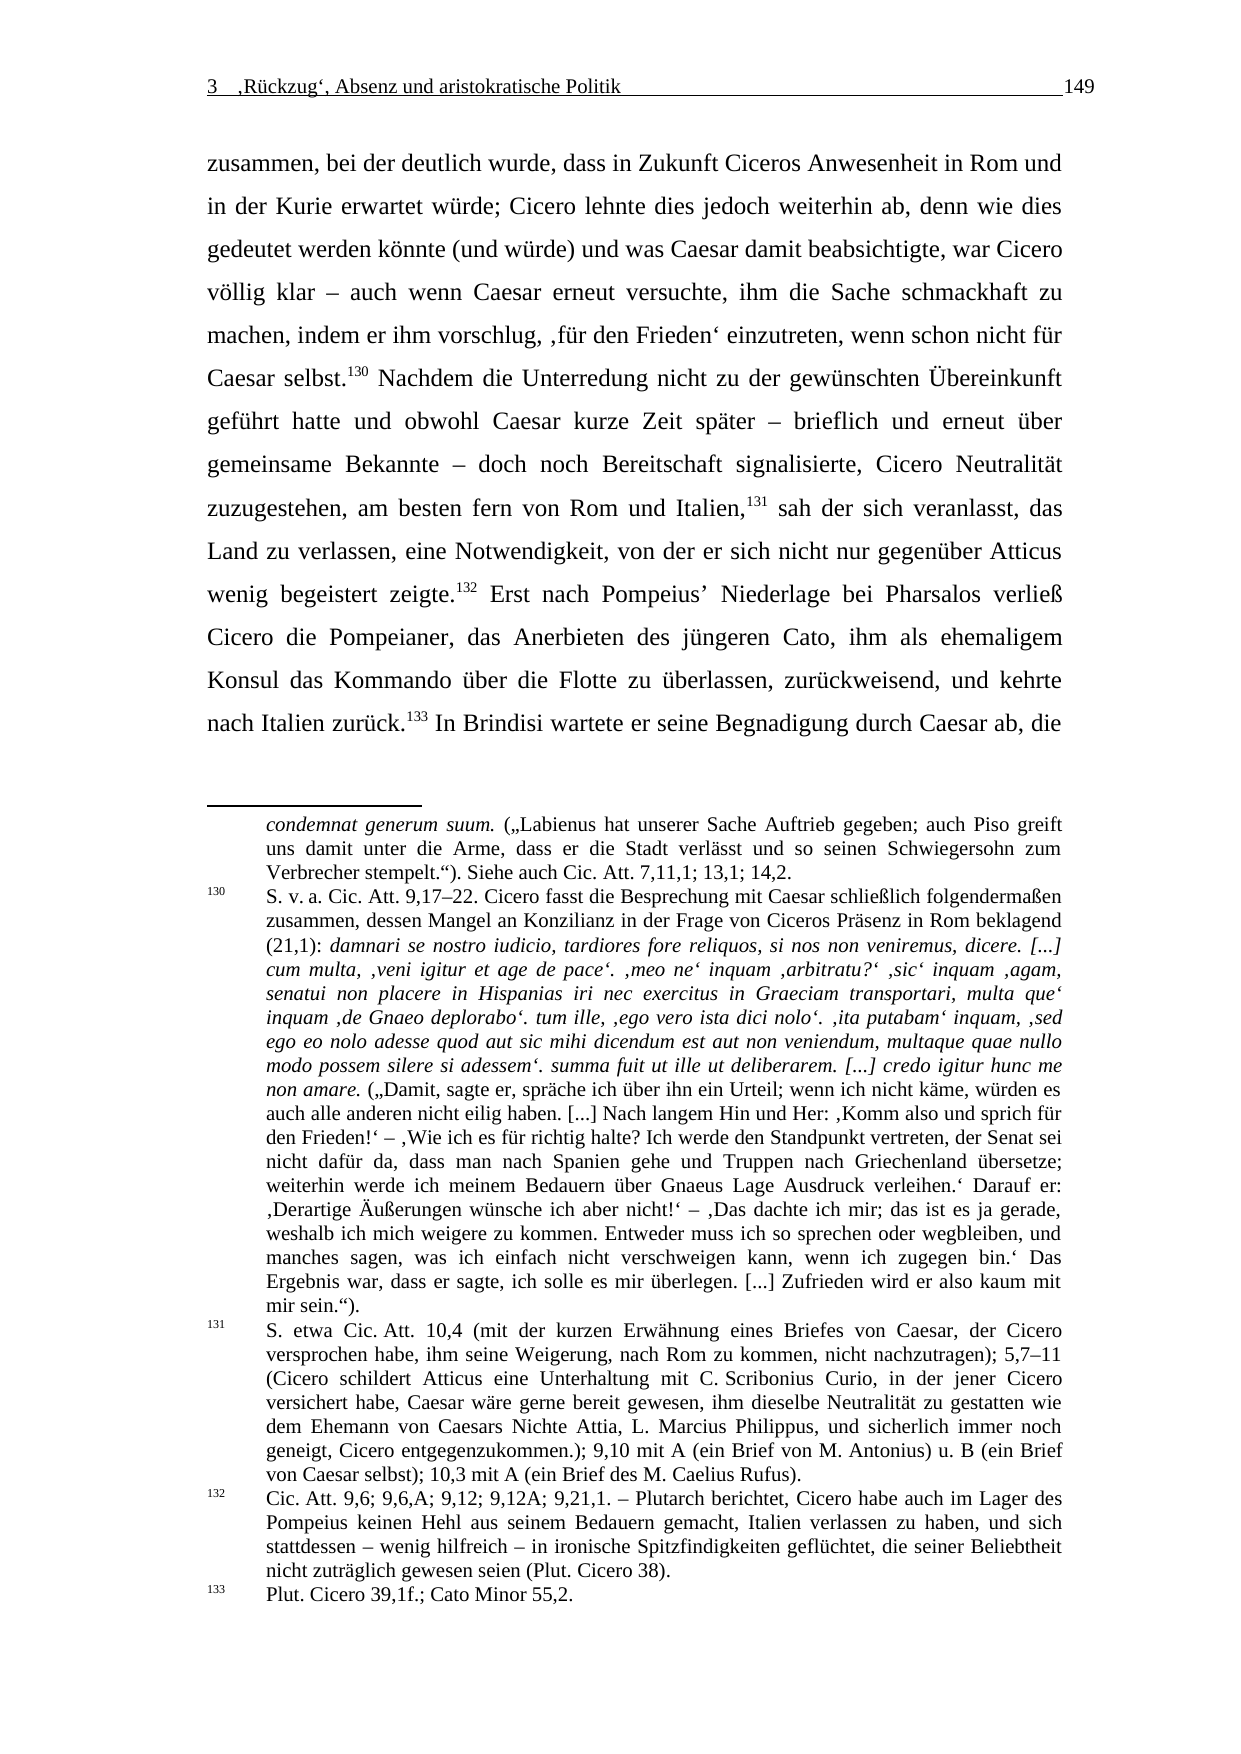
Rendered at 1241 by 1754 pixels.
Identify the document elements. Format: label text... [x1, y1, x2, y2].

text Auch Caesar genügte Ciceros unbestimmter Rückzug auf das Formianum sehr bald nicht mehr, wenn er diesen überhaupt jemals als Dauerlösung in Erwägung gezogen hatte. Ende März kamen die beiden dort schließlich zu einer Aussprache zusammen, bei der deutlich wurde, dass in Zukunft Ciceros Anwesenheit in Rom und in der Kurie erwartet würde; Cicero lehnte dies jedoch weiterhin ab, denn wie dies gedeutet werden könnte (und würde) und was Caesar damit beabsichtigte, war Cicero völlig klar – auch wenn Caesar erneut versuchte, ihm die Sache schmackhaft zu machen, indem er ihm vorschlug, ‚für den Frieden‘ einzutreten, wenn schon nicht für Caesar selbst. Nachdem die Unterredung nicht zu der gewünschten Übereinkunft geführt hatte und obwohl Caesar kurze Zeit später – brieflich und erneut über gemeinsame Bekannte – doch noch Bereitschaft signalisierte, Cicero Neutralität zuzugestehen, am besten fern von Rom und Italien, sah der sich veranlasst, das Land zu verlassen, eine Notwendigkeit, von der er sich nicht nur gegenüber Atticus wenig begeistert zeigte. Erst nach Pompeius’ Niederlage bei Pharsalos verließ Cicero die Pompeianer, das Anerbieten des jüngeren Cato, ihm als ehemaligem Konsul das Kommando über die Flotte zu überlassen, zurückweisend, und kehrte nach Italien zurück. In Brindisi wartete er seine Begnadigung durch Caesar ab, die er jedoch erst im September 47 v. Chr. erhielt: Der Zickzack-Kurs im Februar und März des Jahres 49 v. Chr. mag einer der Gründe gewesen sein, warum Cicero vergleichsweise lange auf Caesars clementia warten musste. [207, 148, 1063, 737]
